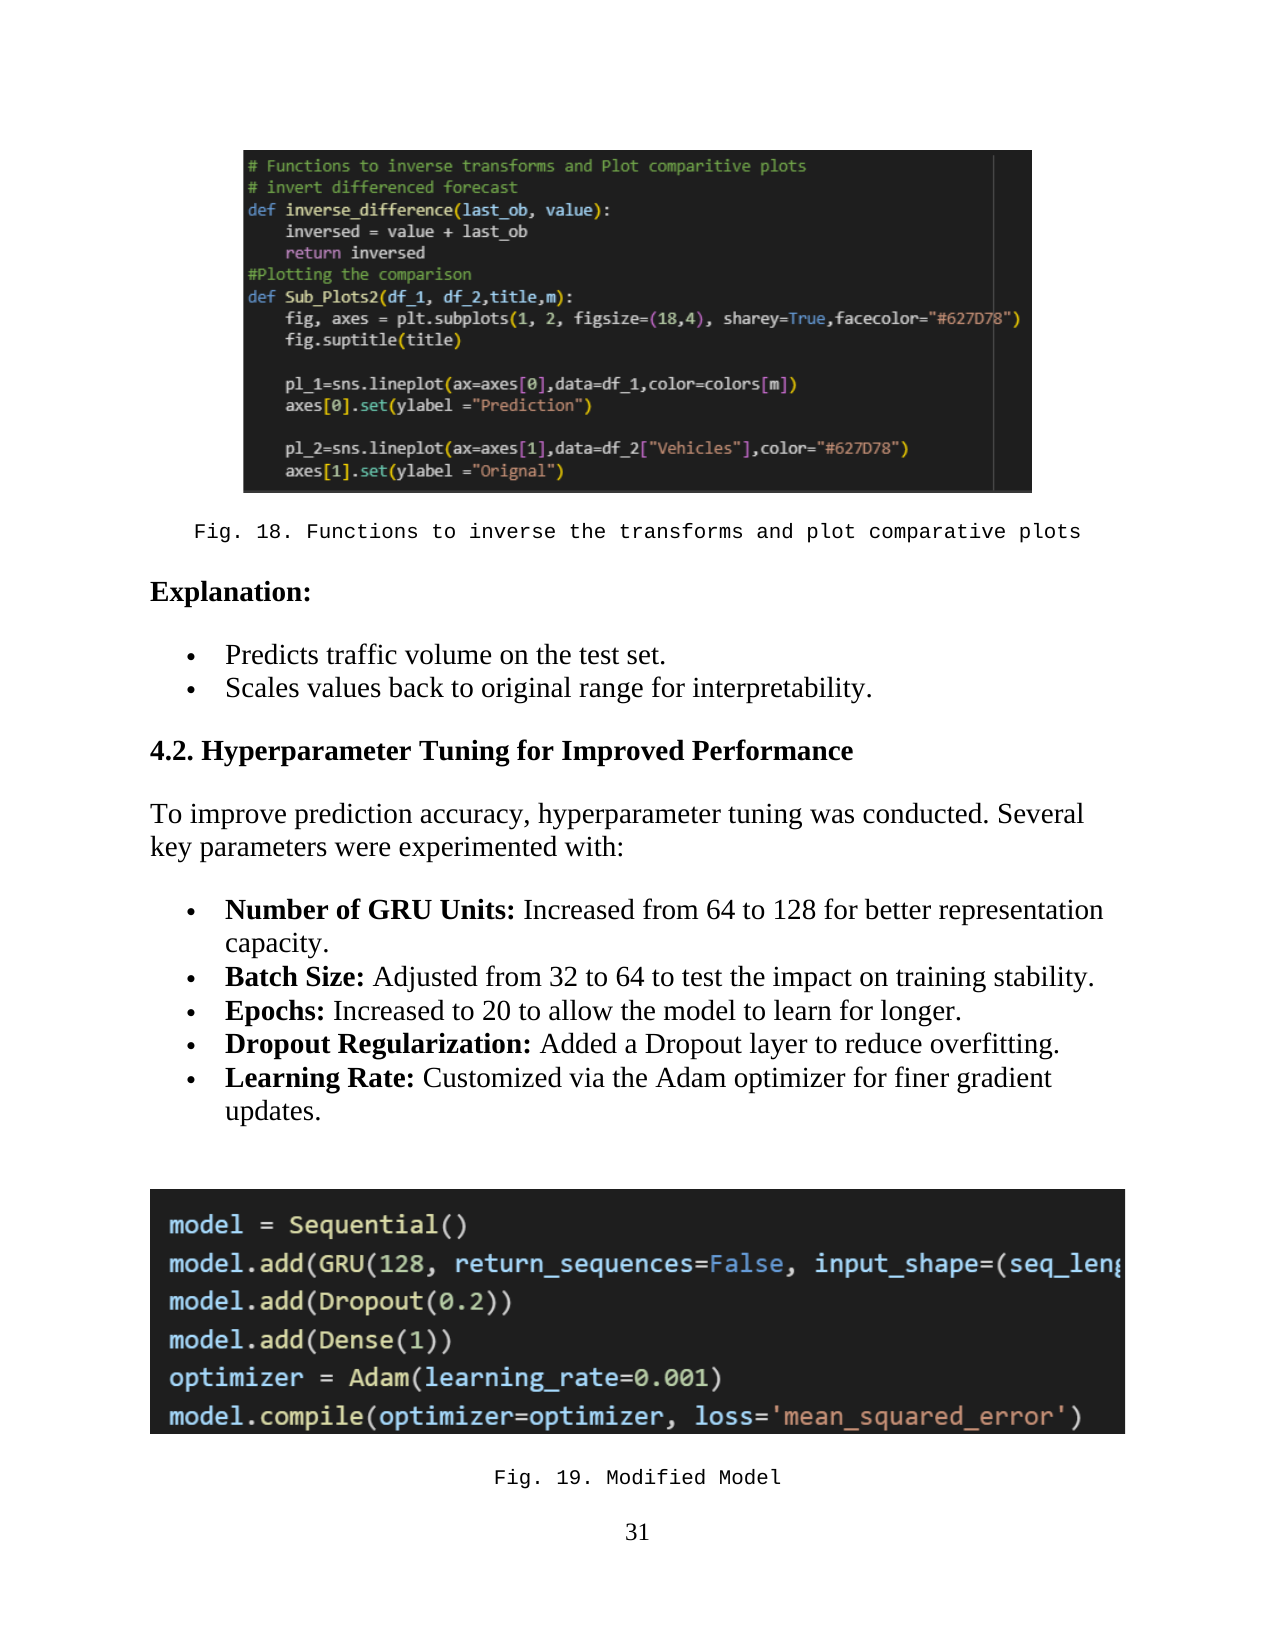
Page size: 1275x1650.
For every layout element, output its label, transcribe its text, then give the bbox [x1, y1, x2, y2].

list Learning Rate: Customized via the Adam optimizer for finer gradient updates. [187, 1060, 1125, 1127]
text Fig. 18. Functions to inverse the transforms and plot comparative plots [150, 521, 1125, 545]
text Fig. 19. Modified Model [150, 1467, 1125, 1491]
picture [150, 1189, 1125, 1434]
text 4.2. Hyperparameter Tuning for Improved Performance [150, 733, 1125, 767]
picture [243, 150, 1032, 493]
list Number of GRU Units: Increased from 64 to 128 for better representation capacity. [187, 892, 1125, 959]
text Explanation: [150, 574, 1125, 608]
list Batch Size: Adjusted from 32 to 64 to test the impact on training stability. [187, 959, 1125, 993]
list Scales values back to original range for interpretability. [187, 670, 1125, 704]
list Predicts traffic volume on the test set. [187, 637, 1125, 670]
text To improve prediction accuracy, hyperparameter tuning was conducted. Several key parameters were experimented with: [150, 796, 1125, 863]
list Epochs: Increased to 20 to allow the model to learn for longer. [187, 993, 1125, 1026]
list Dropout Regularization: Added a Dropout layer to reduce overfitting. [187, 1026, 1125, 1060]
